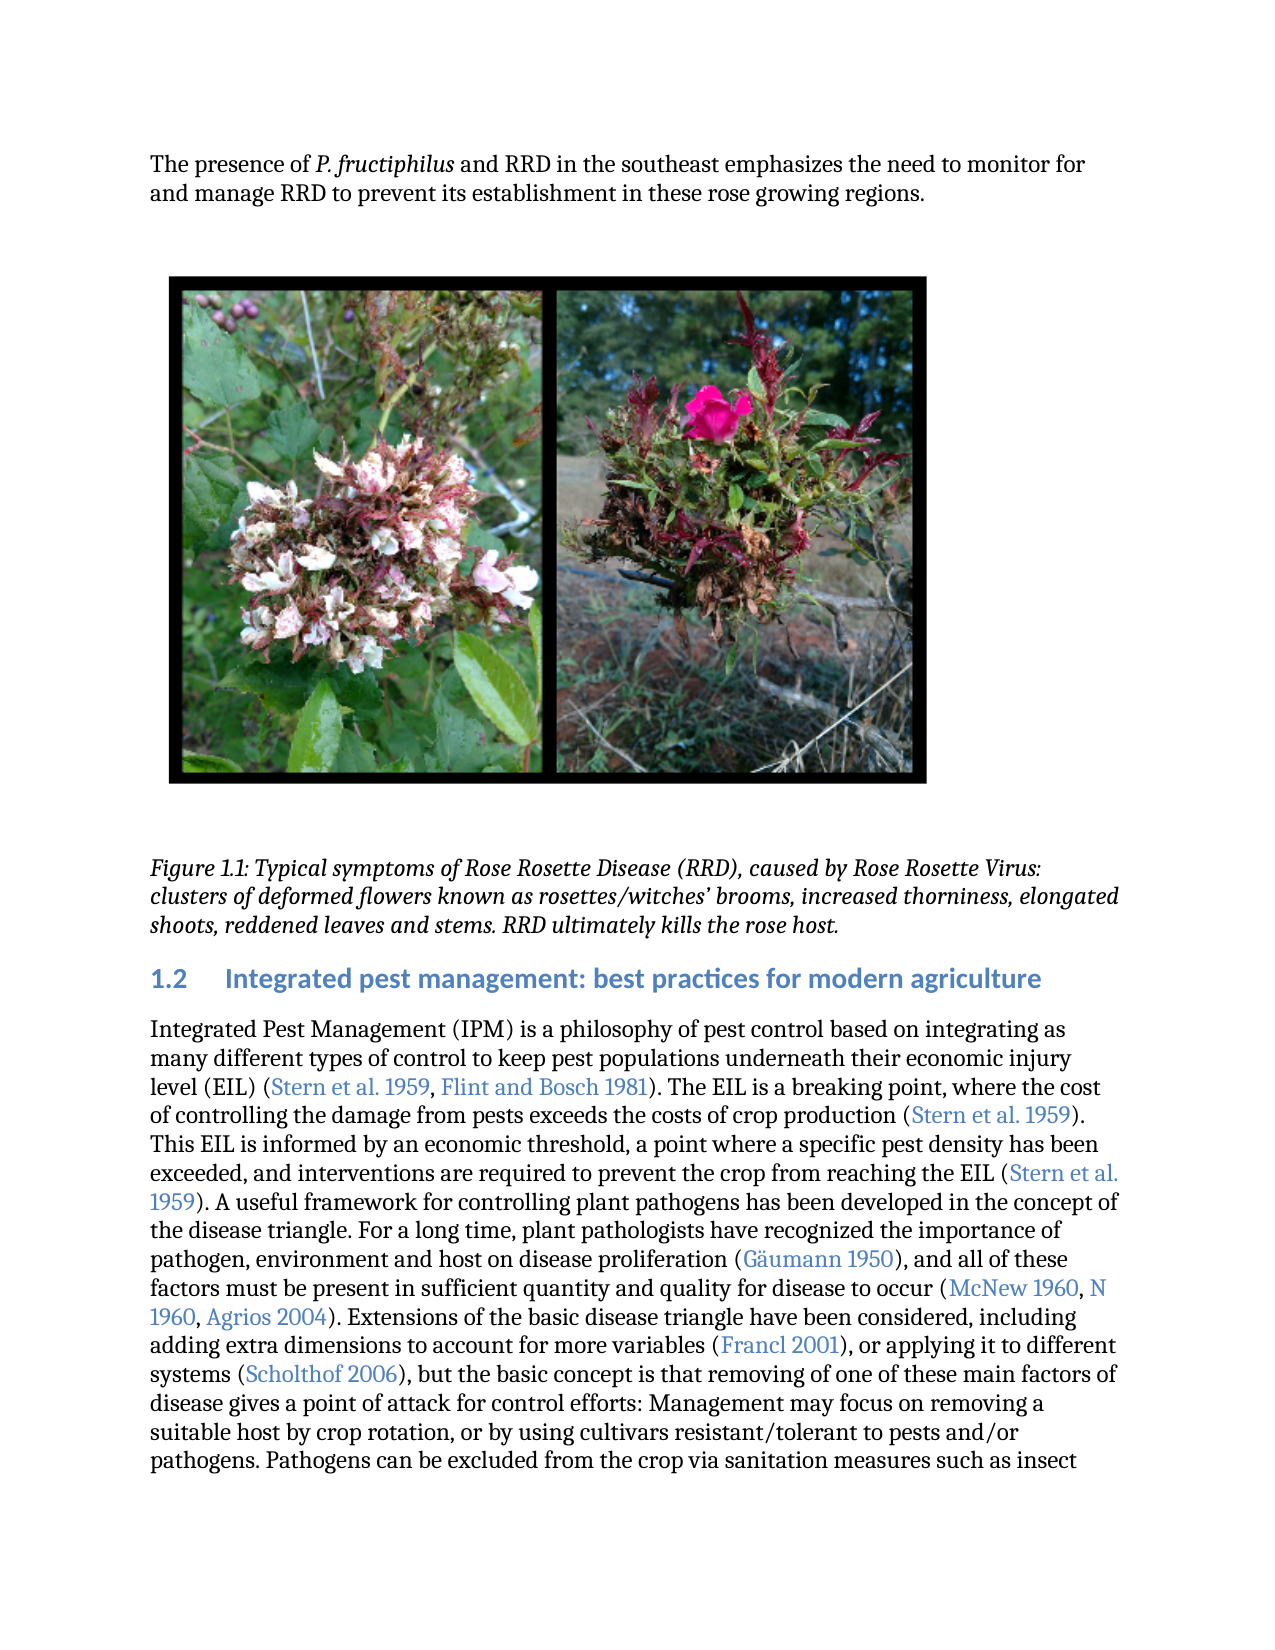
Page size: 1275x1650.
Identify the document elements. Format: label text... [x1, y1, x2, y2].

text Figure 1.1: Typical symptoms of Rose Rosette Disease (RRD), caused by Rose Rosette Virus: clusters of deformed flowers known as rosettes/witches’ brooms, increased thorniness, elongated shoots, reddened leaves and stems. RRD ultimately kills the rose host. [150, 853, 1125, 940]
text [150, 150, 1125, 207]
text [150, 1015, 1125, 1475]
picture [168, 226, 927, 833]
subtitle 1.2 Integrated pest management: best practices for modern agriculture [150, 961, 1125, 996]
